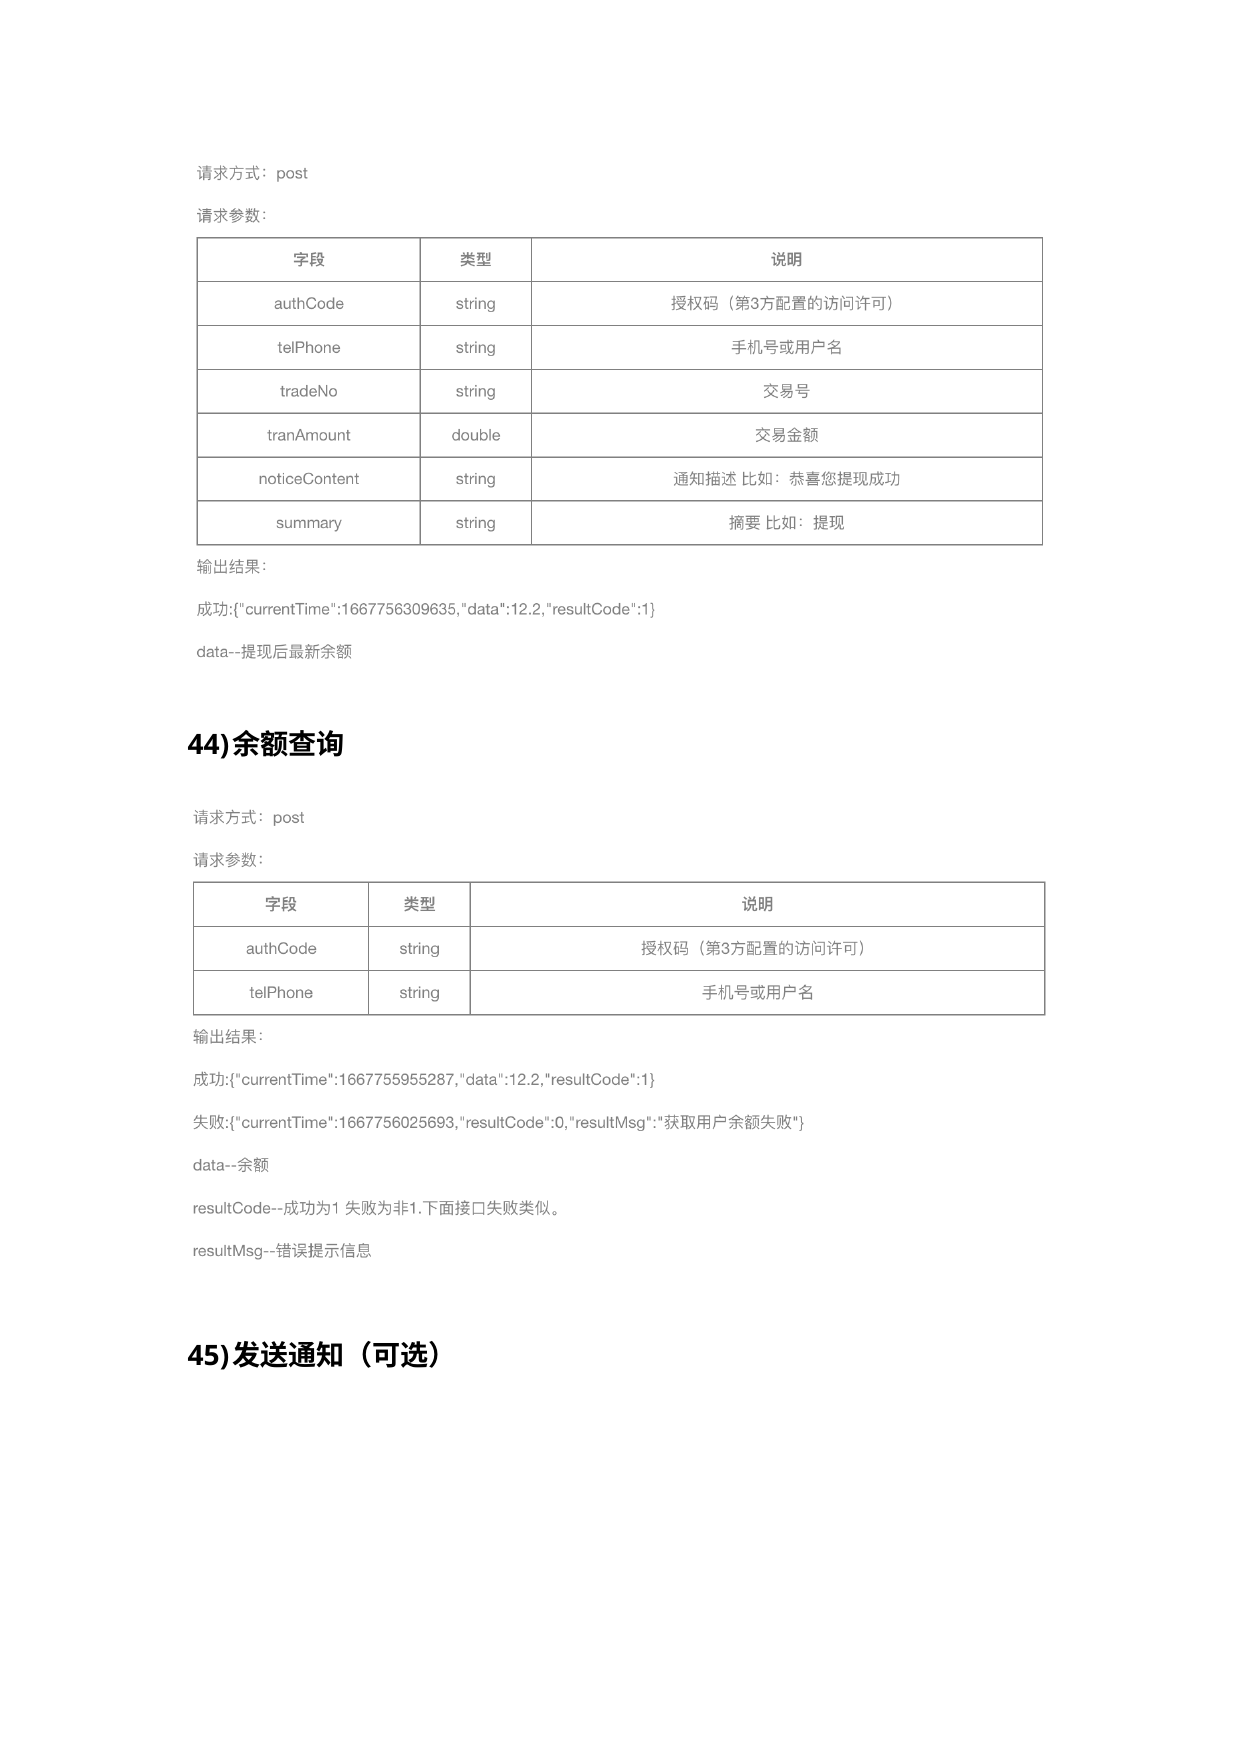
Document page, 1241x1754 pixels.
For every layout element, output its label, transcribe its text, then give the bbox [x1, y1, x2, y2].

subtitle 发送通知（可选） [187, 1322, 1053, 1387]
subtitle 余额查询 [187, 711, 1053, 776]
picture [187, 162, 1052, 682]
picture [187, 805, 1052, 1284]
